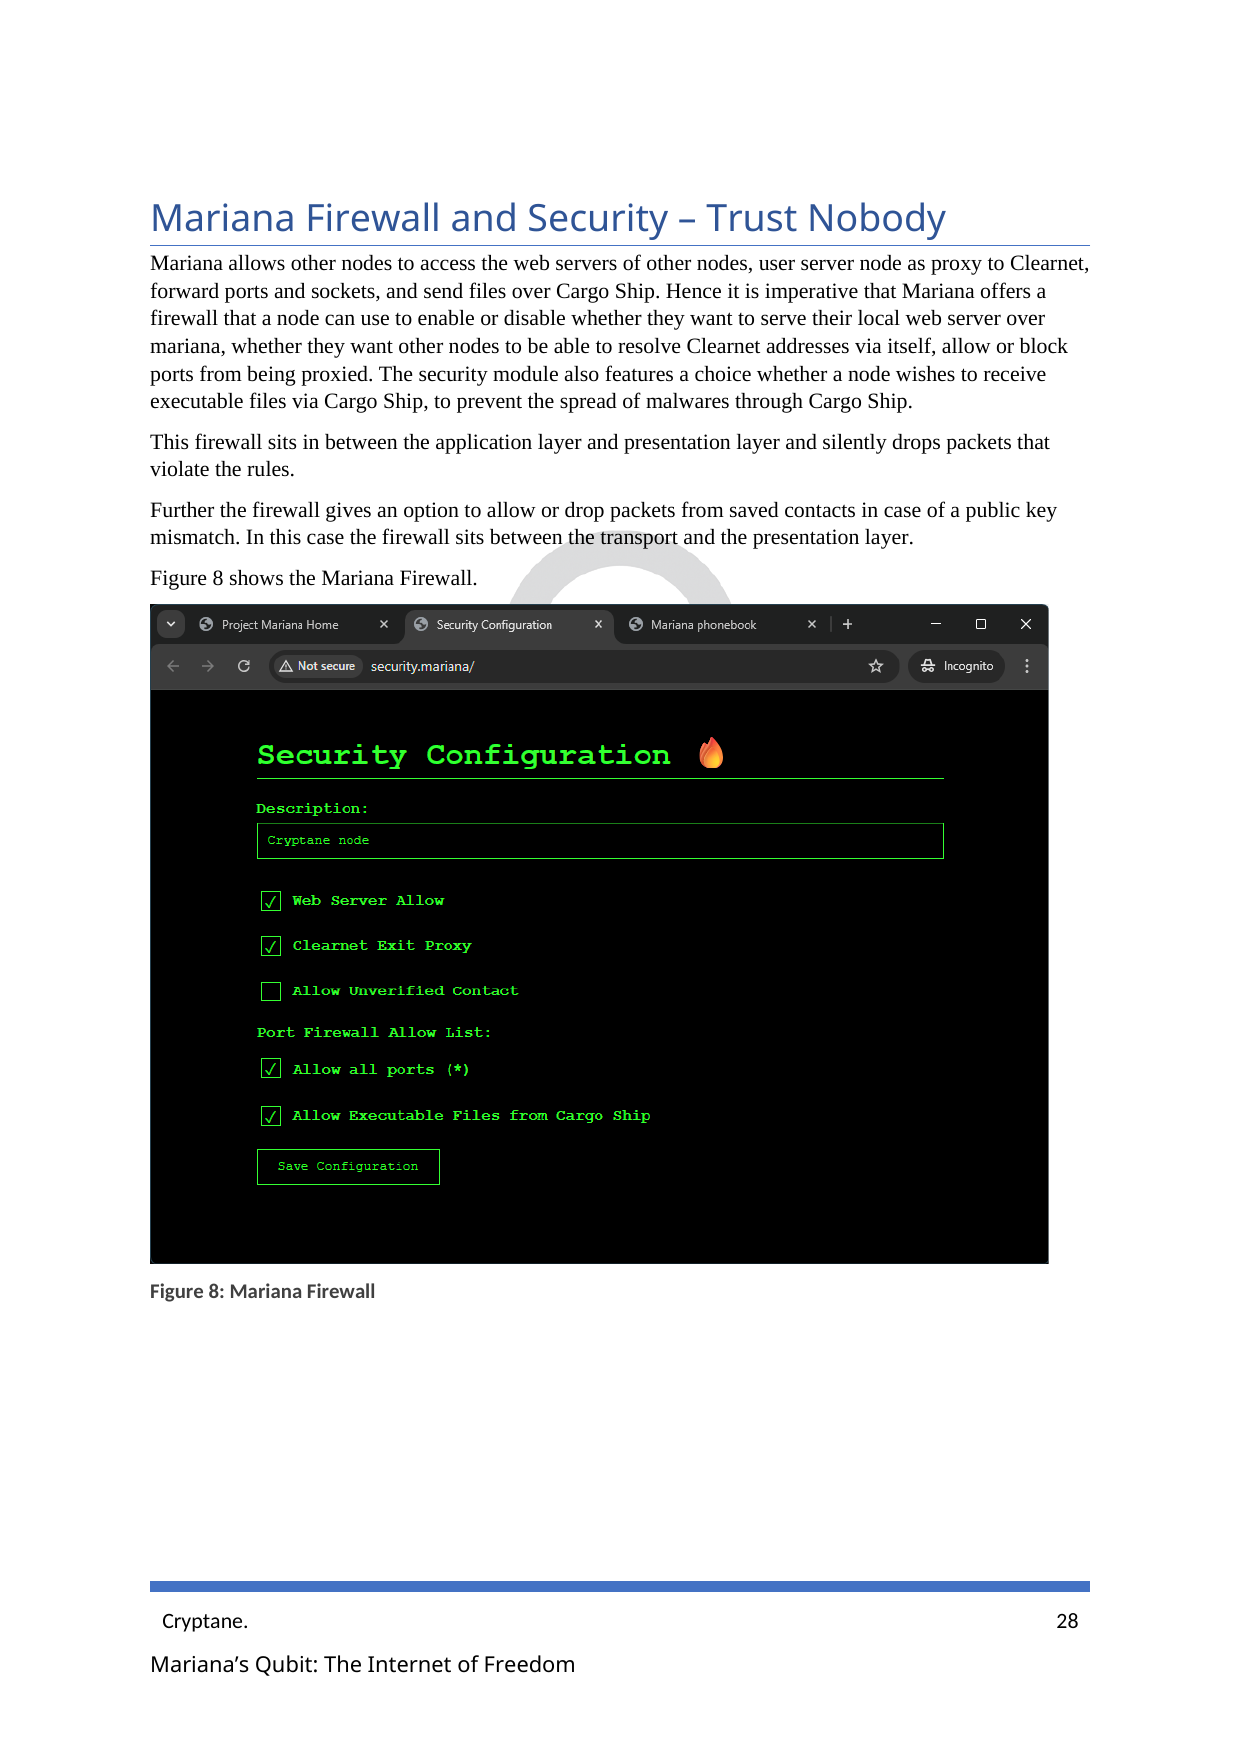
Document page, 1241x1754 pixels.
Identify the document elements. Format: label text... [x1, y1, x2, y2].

subtitle Mariana Firewall and Security – Trust Nobody [150, 192, 1090, 245]
text This firewall sits in between the application layer and presentation layer and silently drops packets that violate the rules. [150, 429, 1090, 482]
text Further the firewall gives an option to allow or drop packets from saved contacts in case of a public key mismatch. In this case the firewall sits between the transport and the presentation layer. [150, 497, 1090, 549]
text Figure 8: Mariana Firewall [150, 1278, 1090, 1304]
text Figure 8 shows the Mariana Firewall. [150, 564, 1090, 590]
picture [150, 604, 1049, 1264]
text Mariana allows other nodes to access the web servers of other nodes, user server node as proxy to Clearnet, forward ports and sockets, and send files over Cargo Ship. Hence it is imperative that Mariana offers a firewall that a node can use to enable or disable whether they want to serve their local web server over mariana, whether they want other nodes to be able to resolve Clearnet addresses via itself, allow or block ports from being proxied. The security module also features a choice whether a node wishes to receive executable files via Cargo Ship, to prevent the spread of malwares through Cargo Ship. [150, 250, 1090, 414]
